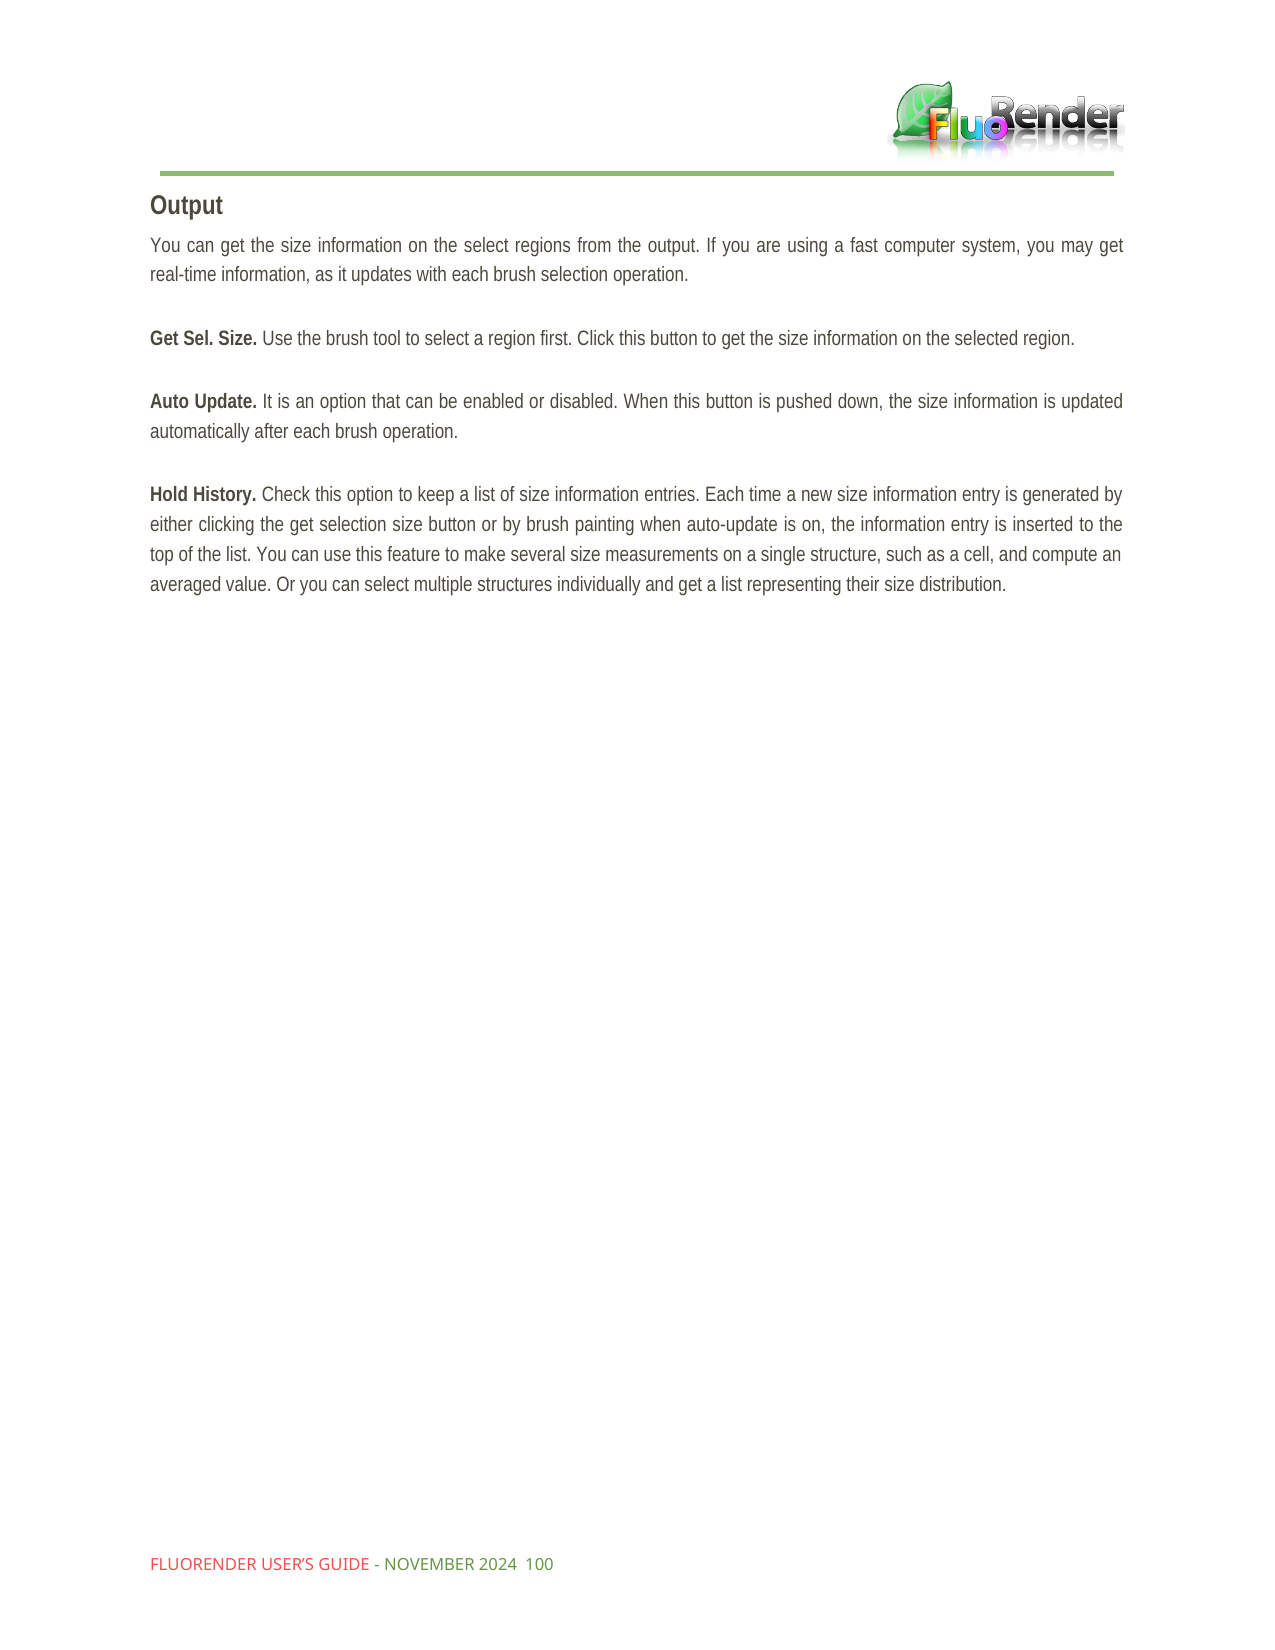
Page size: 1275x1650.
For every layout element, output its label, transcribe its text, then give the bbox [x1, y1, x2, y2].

subtitle Output [150, 189, 1125, 220]
text Get Sel. Size. Use the brush tool to select a region first. Click this button to get the size information on the selected region. [150, 326, 1125, 349]
picture [887, 75, 1125, 165]
text You can get the size information on the select regions from the output. If you are using a fast computer system, you may get real-time information, as it updates with each brush selection operation. [150, 232, 1125, 286]
text Hold History. Check this option to keep a list of size information entries. Each time a new size information entry is generated by either clicking the get selection size button or by brush painting when auto-update is on, the information entry is inserted to the top of the list. You can use this feature to make several size measurements on a single structure, such as a cell, and compute an averaged value. Or you can select multiple structures individually and get a list representing their size distribution. [150, 482, 1125, 596]
text Auto Update. It is an option that can be enabled or disabled. When this button is pushed down, the size information is updated automatically after each brush operation. [150, 389, 1125, 443]
